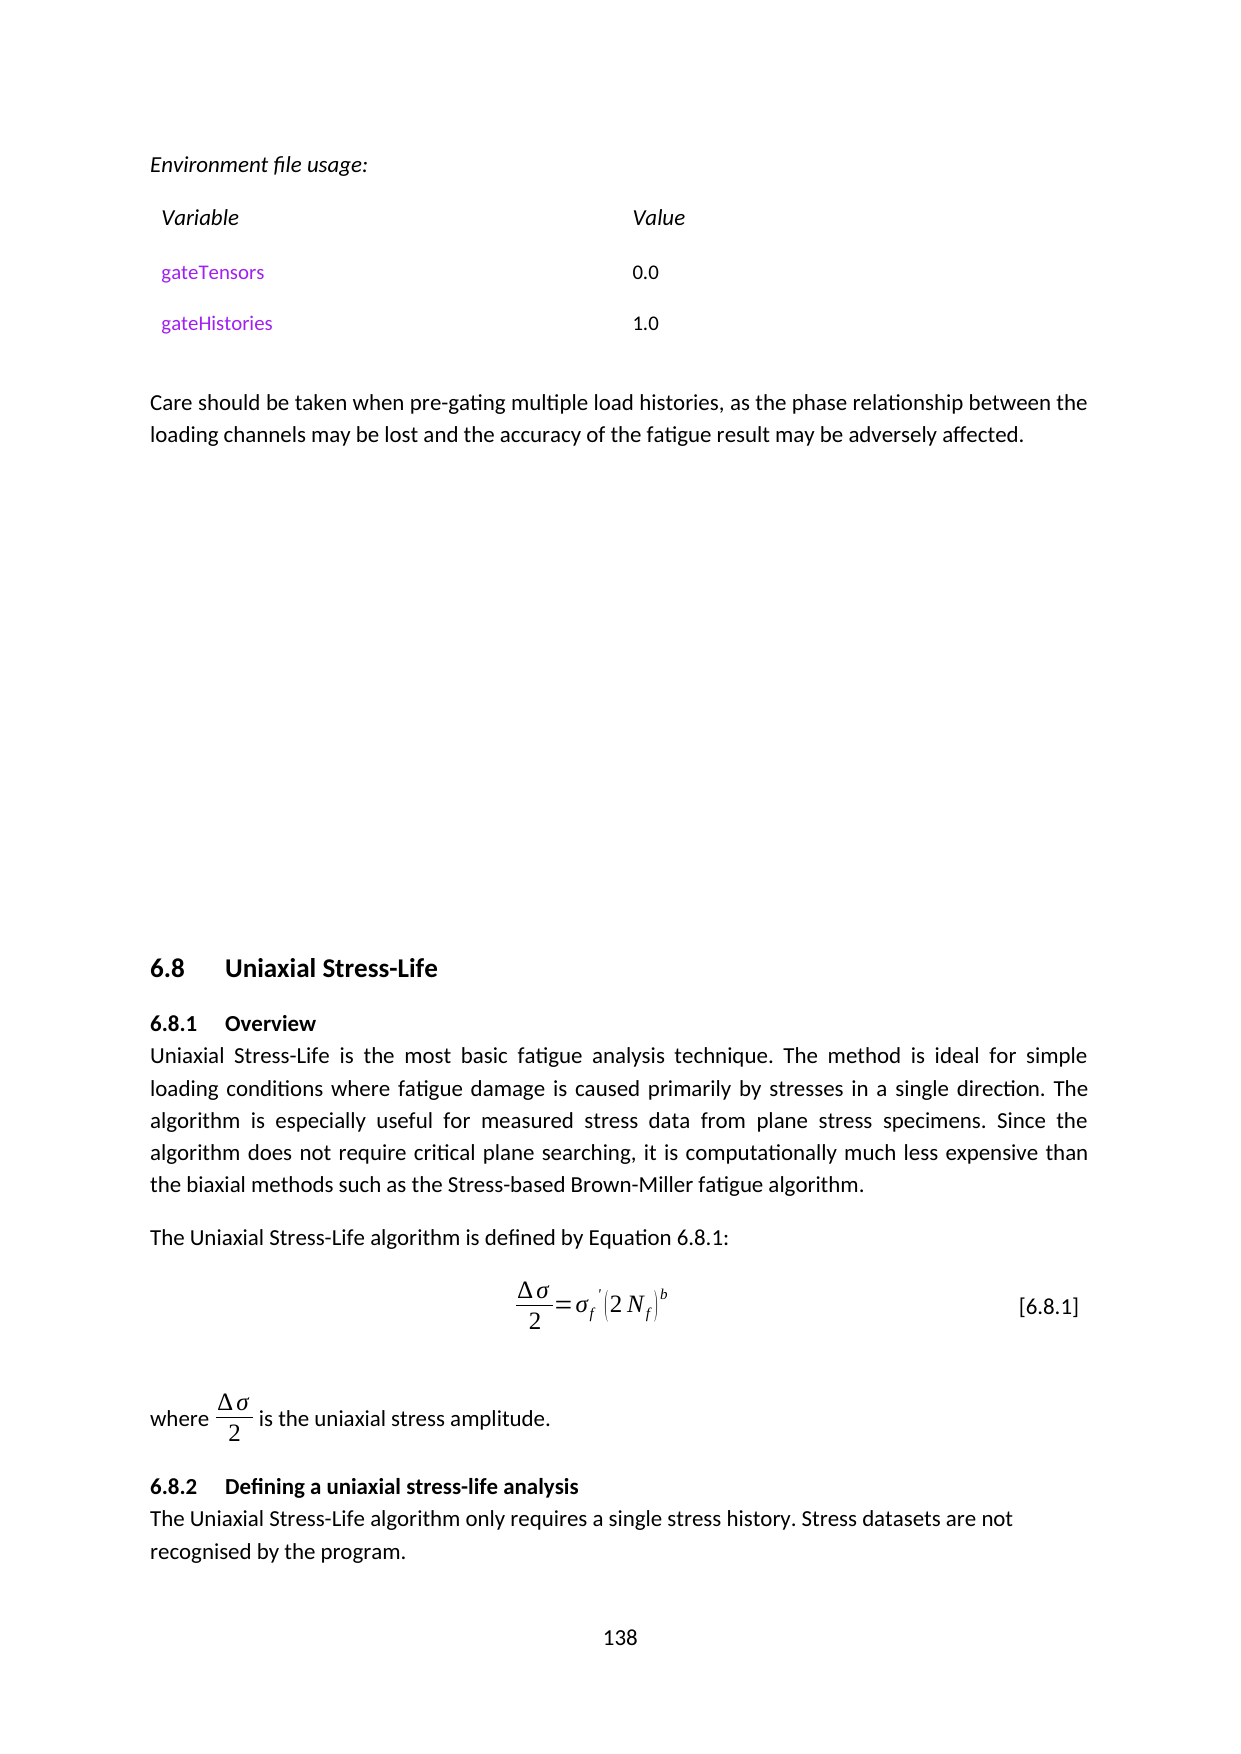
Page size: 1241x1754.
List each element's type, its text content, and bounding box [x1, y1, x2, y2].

text where is the uniaxial stress amplitude. [150, 1388, 1090, 1447]
text Uniaxial Stress-Life is the most basic fatigue analysis technique. The method is ideal for simple loading conditions where fatigue damage is caused primarily by stresses in a single direction. The algorithm is especially useful for measured stress data from plane stress specimens. Since the algorithm does not require critical plane searching, it is computationally much less expensive than the biaxial methods such as the Stress-based Brown-Miller fatigue algorithm. [150, 1042, 1090, 1198]
text The Uniaxial Stress-Life algorithm only requires a single stress history. Stress datasets are not recognised by the program. [150, 1504, 1090, 1565]
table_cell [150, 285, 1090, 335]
text Care should be taken when pre-gating multiple load histories, as the phase relationship between the loading channels may be lost and the accuracy of the fatigue result may be adversely affected. [150, 388, 1090, 448]
text Environment file usage: [150, 150, 1090, 178]
subtitle 6.8.1 Overview [150, 1009, 1090, 1037]
subtitle 6.8 Uniaxial Stress-Life [150, 951, 1090, 984]
text The Uniaxial Stress-Life algorithm is defined by Equation 6.8.1: [150, 1223, 1090, 1251]
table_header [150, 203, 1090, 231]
subtitle 6.8.2 Defining a uniaxial stress-life analysis [150, 1472, 1090, 1500]
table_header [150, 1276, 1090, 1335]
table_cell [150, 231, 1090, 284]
